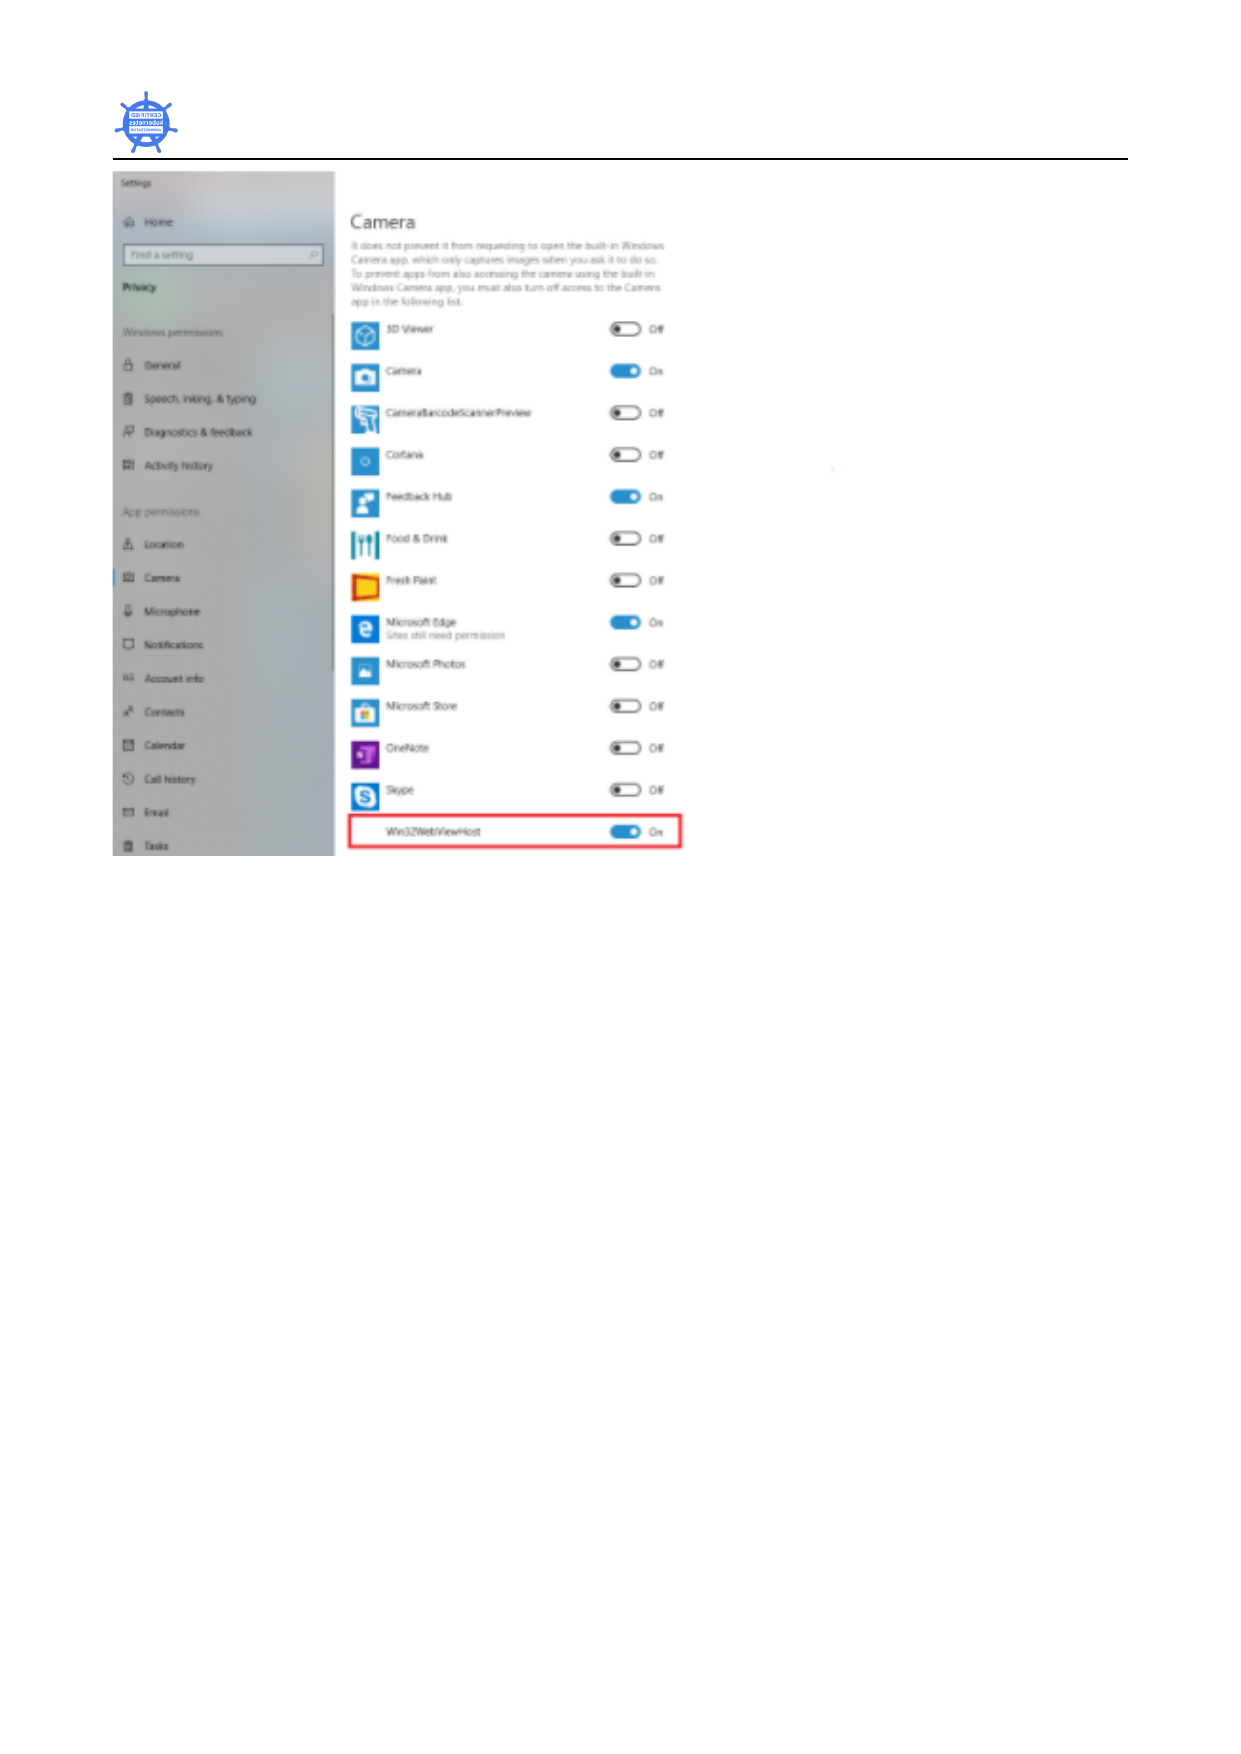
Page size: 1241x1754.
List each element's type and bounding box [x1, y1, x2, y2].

picture [112, 88, 180, 156]
picture [112, 166, 999, 856]
